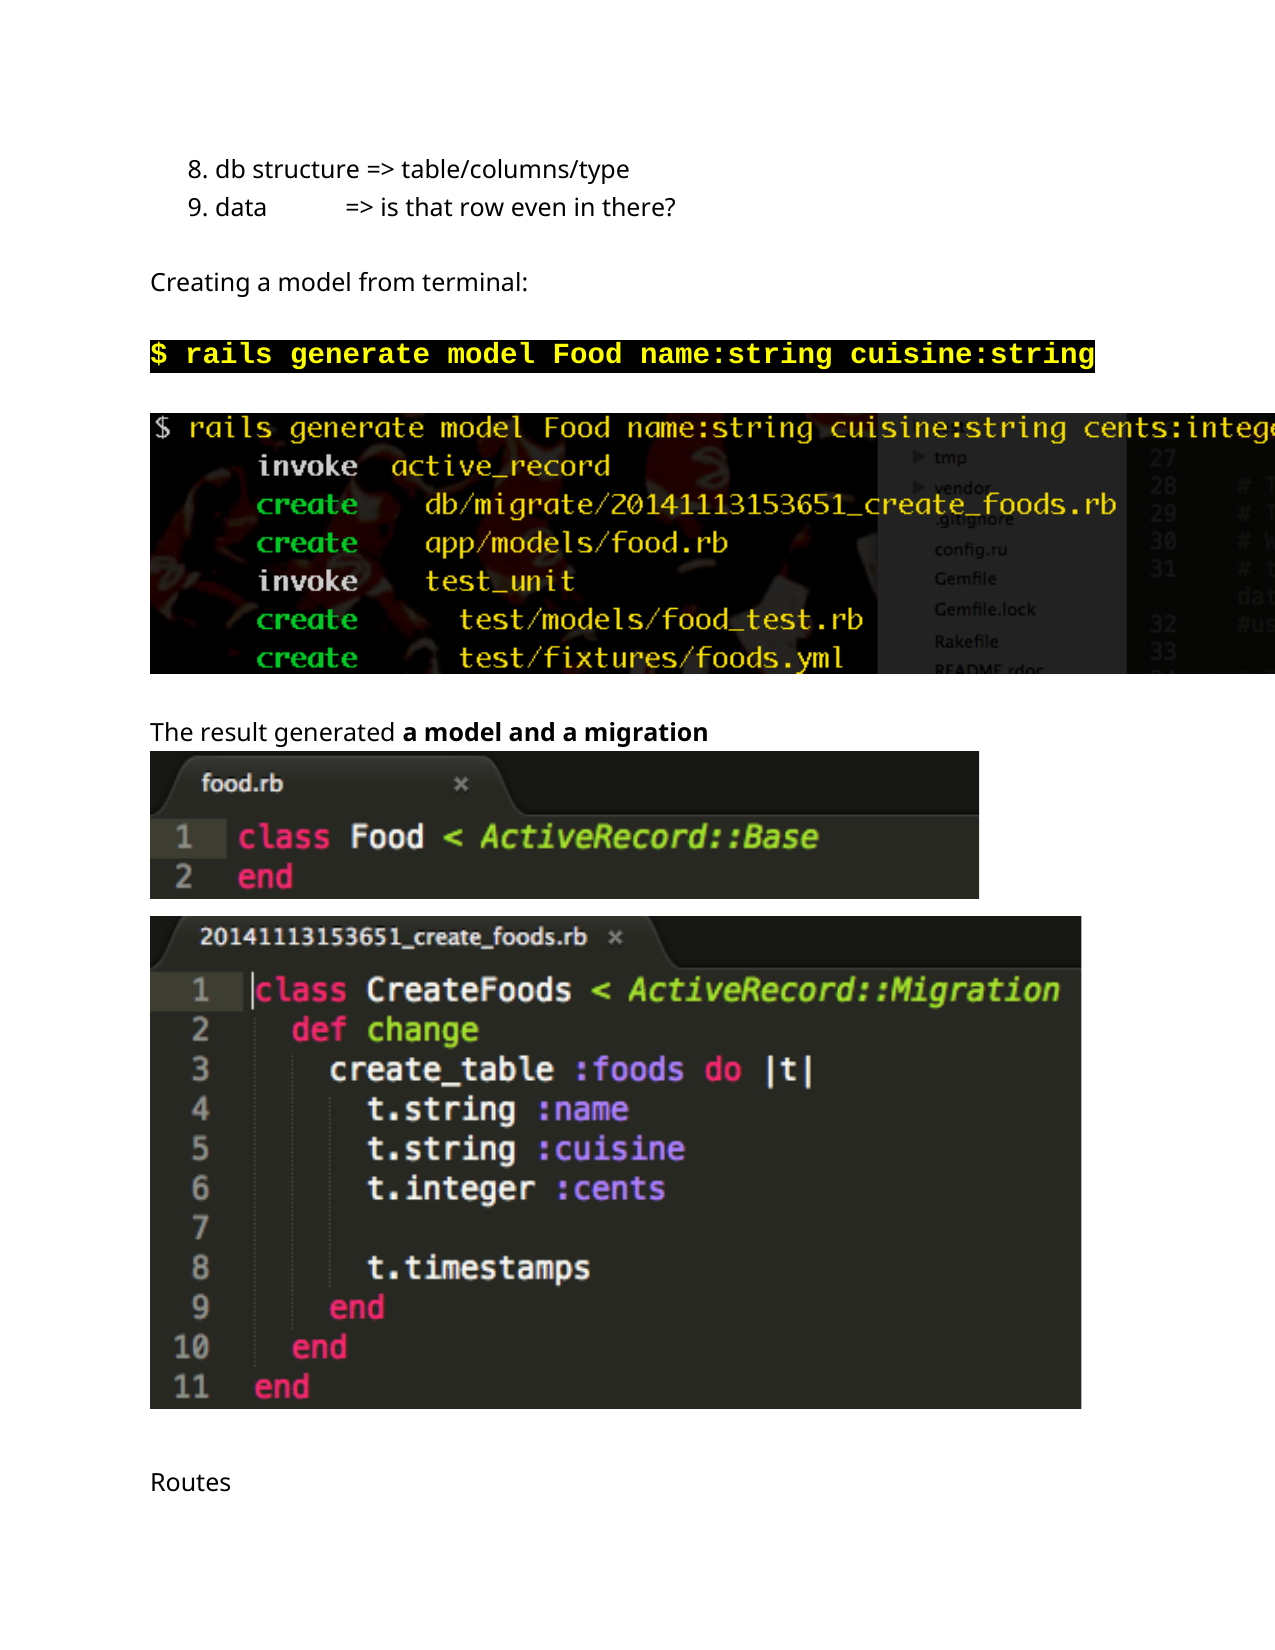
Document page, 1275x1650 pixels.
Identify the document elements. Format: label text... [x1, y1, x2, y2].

list $ rails generate model Food name:string cuisine:string [150, 337, 1125, 375]
list The result generated a model and a migration [150, 712, 1125, 750]
list Routes [150, 1462, 1125, 1500]
picture [150, 751, 980, 899]
list Creating a model from terminal: [150, 262, 1125, 300]
list 8. db structure => table/columns/type [187, 150, 1125, 187]
list 9. data => is that row even in there? [187, 187, 1125, 225]
picture [150, 916, 1082, 1409]
picture [150, 413, 1275, 674]
